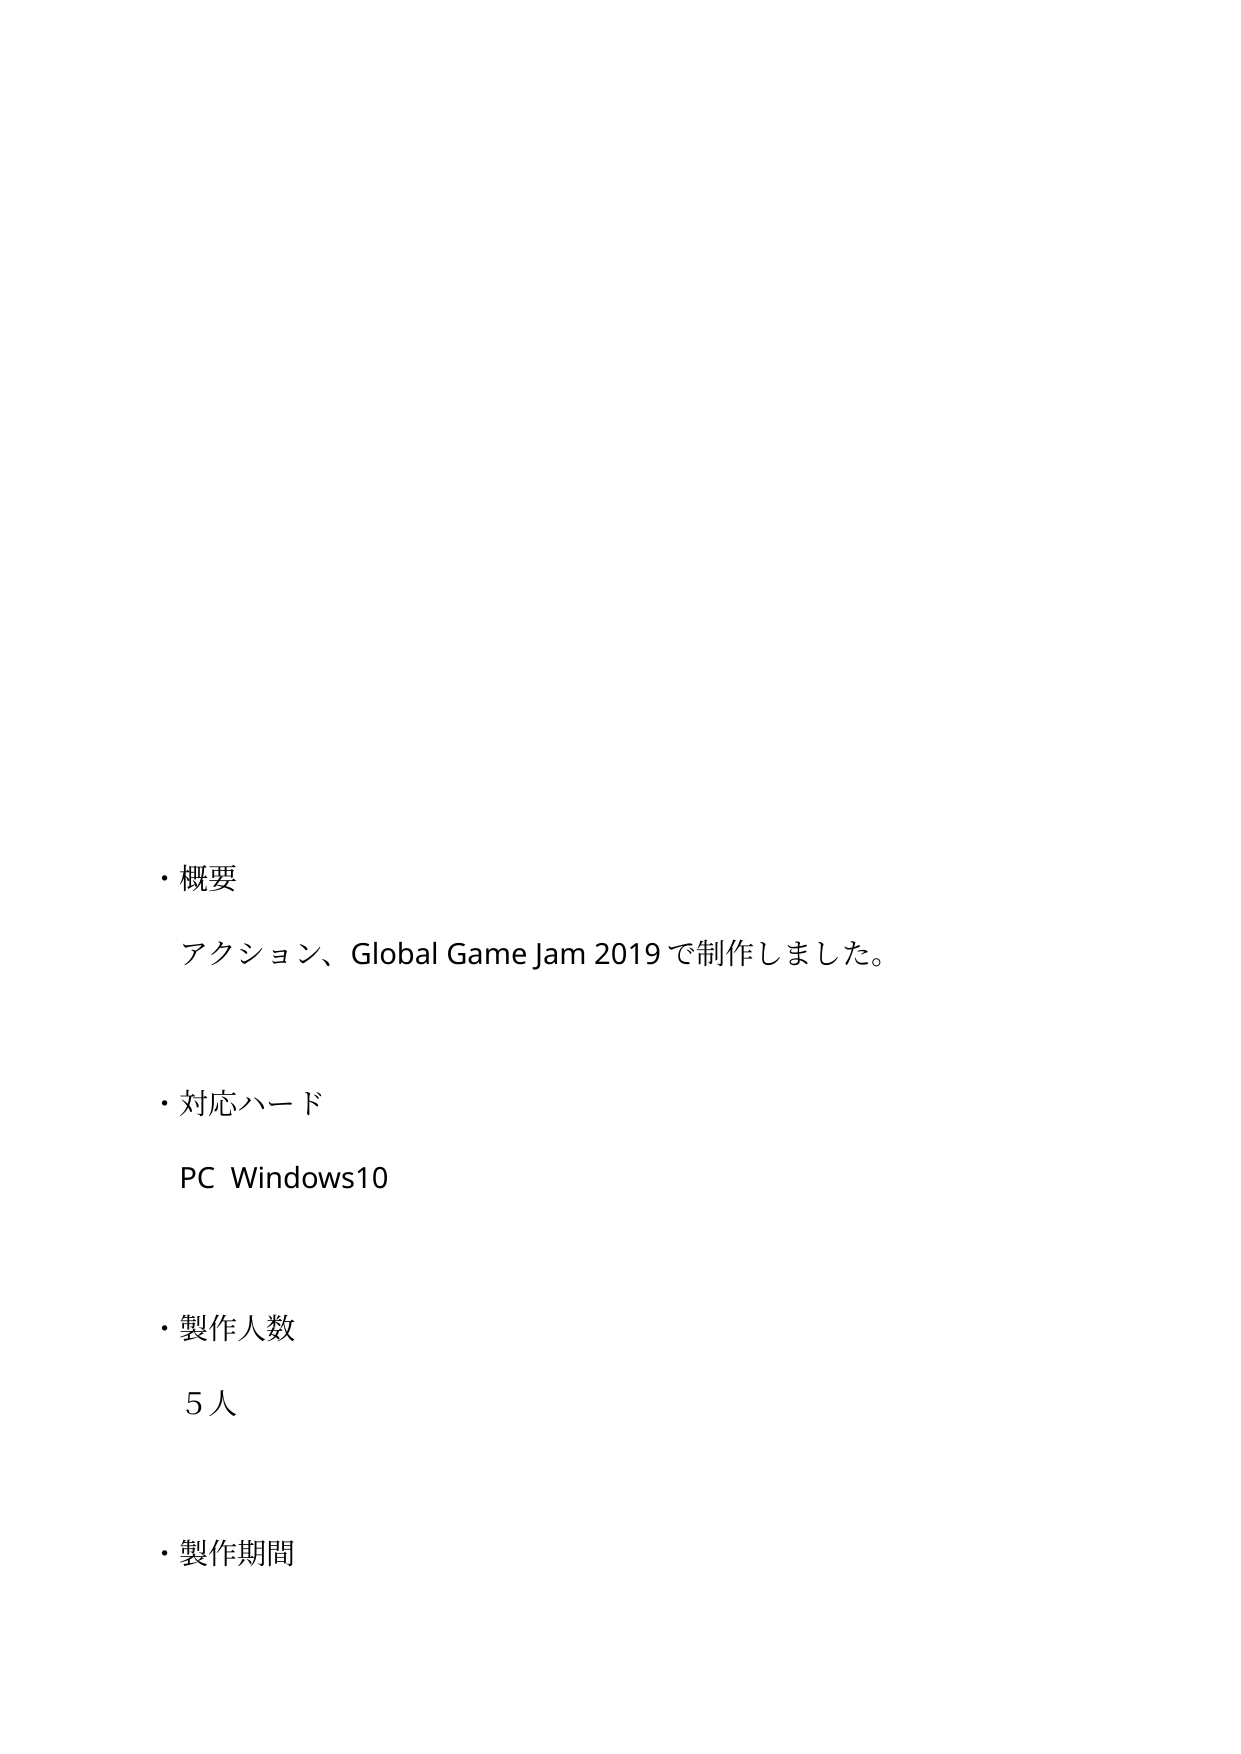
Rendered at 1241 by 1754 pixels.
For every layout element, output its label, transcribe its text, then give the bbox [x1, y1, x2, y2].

text ・製作人数 [150, 1289, 1090, 1364]
text ５人 [150, 1364, 1090, 1439]
text アクション、Global Game Jam 2019で制作しました。 [150, 914, 1090, 989]
text PC Windows10 [150, 1139, 1090, 1214]
text ・対応ハード [150, 1064, 1090, 1139]
text ・製作期間 [150, 1514, 1090, 1589]
text ・概要 [150, 839, 1090, 914]
